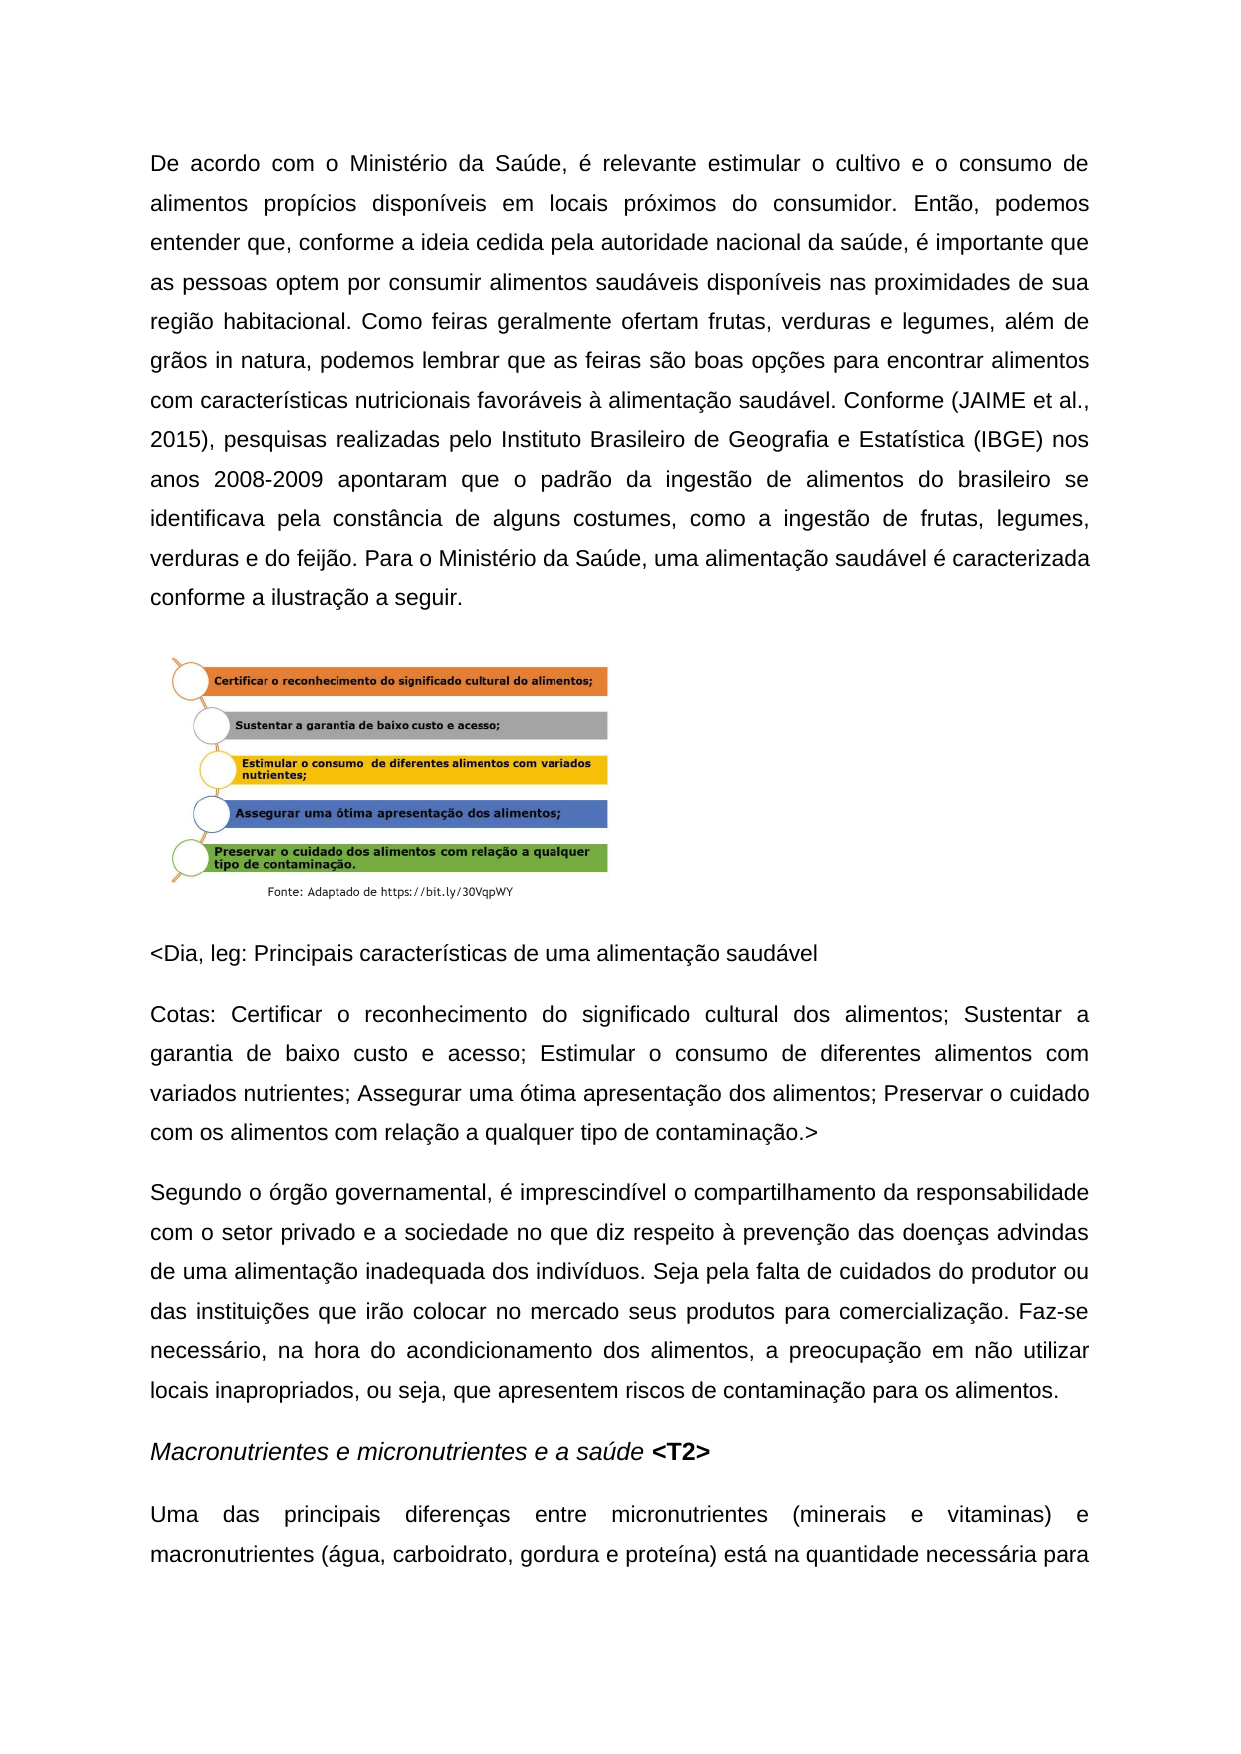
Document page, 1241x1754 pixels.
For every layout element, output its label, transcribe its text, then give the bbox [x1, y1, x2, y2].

text De acordo com o Ministério da Saúde, é relevante estimular o cultivo e o consumo de alimentos propícios disponíveis em locais próximos do consumidor. Então, podemos entender que, conforme a ideia cedida pela autoridade nacional da saúde, é importante que as pessoas optem por consumir alimentos saudáveis disponíveis nas proximidades de sua região habitacional. Como feiras geralmente ofertam frutas, verduras e legumes, além de grãos in natura, podemos lembrar que as feiras são boas opções para encontrar alimentos com características nutricionais favoráveis à alimentação saudável. Conforme (JAIME et al., 2015), pesquisas realizadas pelo Instituto Brasileiro de Geografia e Estatística (IBGE) nos anos 2008-2009 apontaram que o padrão da ingestão de alimentos do brasileiro se identificava pela constância de alguns costumes, como a ingestão de frutas, legumes, verduras e do feijão. Para o Ministério da Saúde, uma alimentação saudável é caracterizada conforme a ilustração a seguir. [150, 150, 1090, 611]
text <Dia, leg: Principais características de uma alimentação saudável [150, 940, 1090, 967]
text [150, 1501, 1090, 1567]
text Macronutrientes e micronutrientes e a saúde <T2> [150, 1437, 1090, 1466]
text Segundo o órgão governamental, é imprescindível o compartilhamento da responsabilidade com o setor privado e a sociedade no que diz respeito à prevenção das doenças advindas de uma alimentação inadequada dos indivíduos. Seja pela falta de cuidados do produtor ou das instituições que irão colocar no mercado seus produtos para comercialização. Faz-se necessário, na hora do acondicionamento dos alimentos, a preocupação em não utilizar locais inapropriados, ou seja, que apresentem riscos de contaminação para os alimentos. [150, 1179, 1090, 1403]
text Cotas: Certificar o reconhecimento do significado cultural dos alimentos; Sustentar a garantia de baixo custo e acesso; Estimular o consumo de diferentes alimentos com variados nutrientes; Assegurar uma ótima apresentação dos alimentos; Preservar o cuidado com os alimentos com relação a qualquer tipo de contaminação.> [150, 1001, 1090, 1145]
picture [150, 644, 627, 907]
